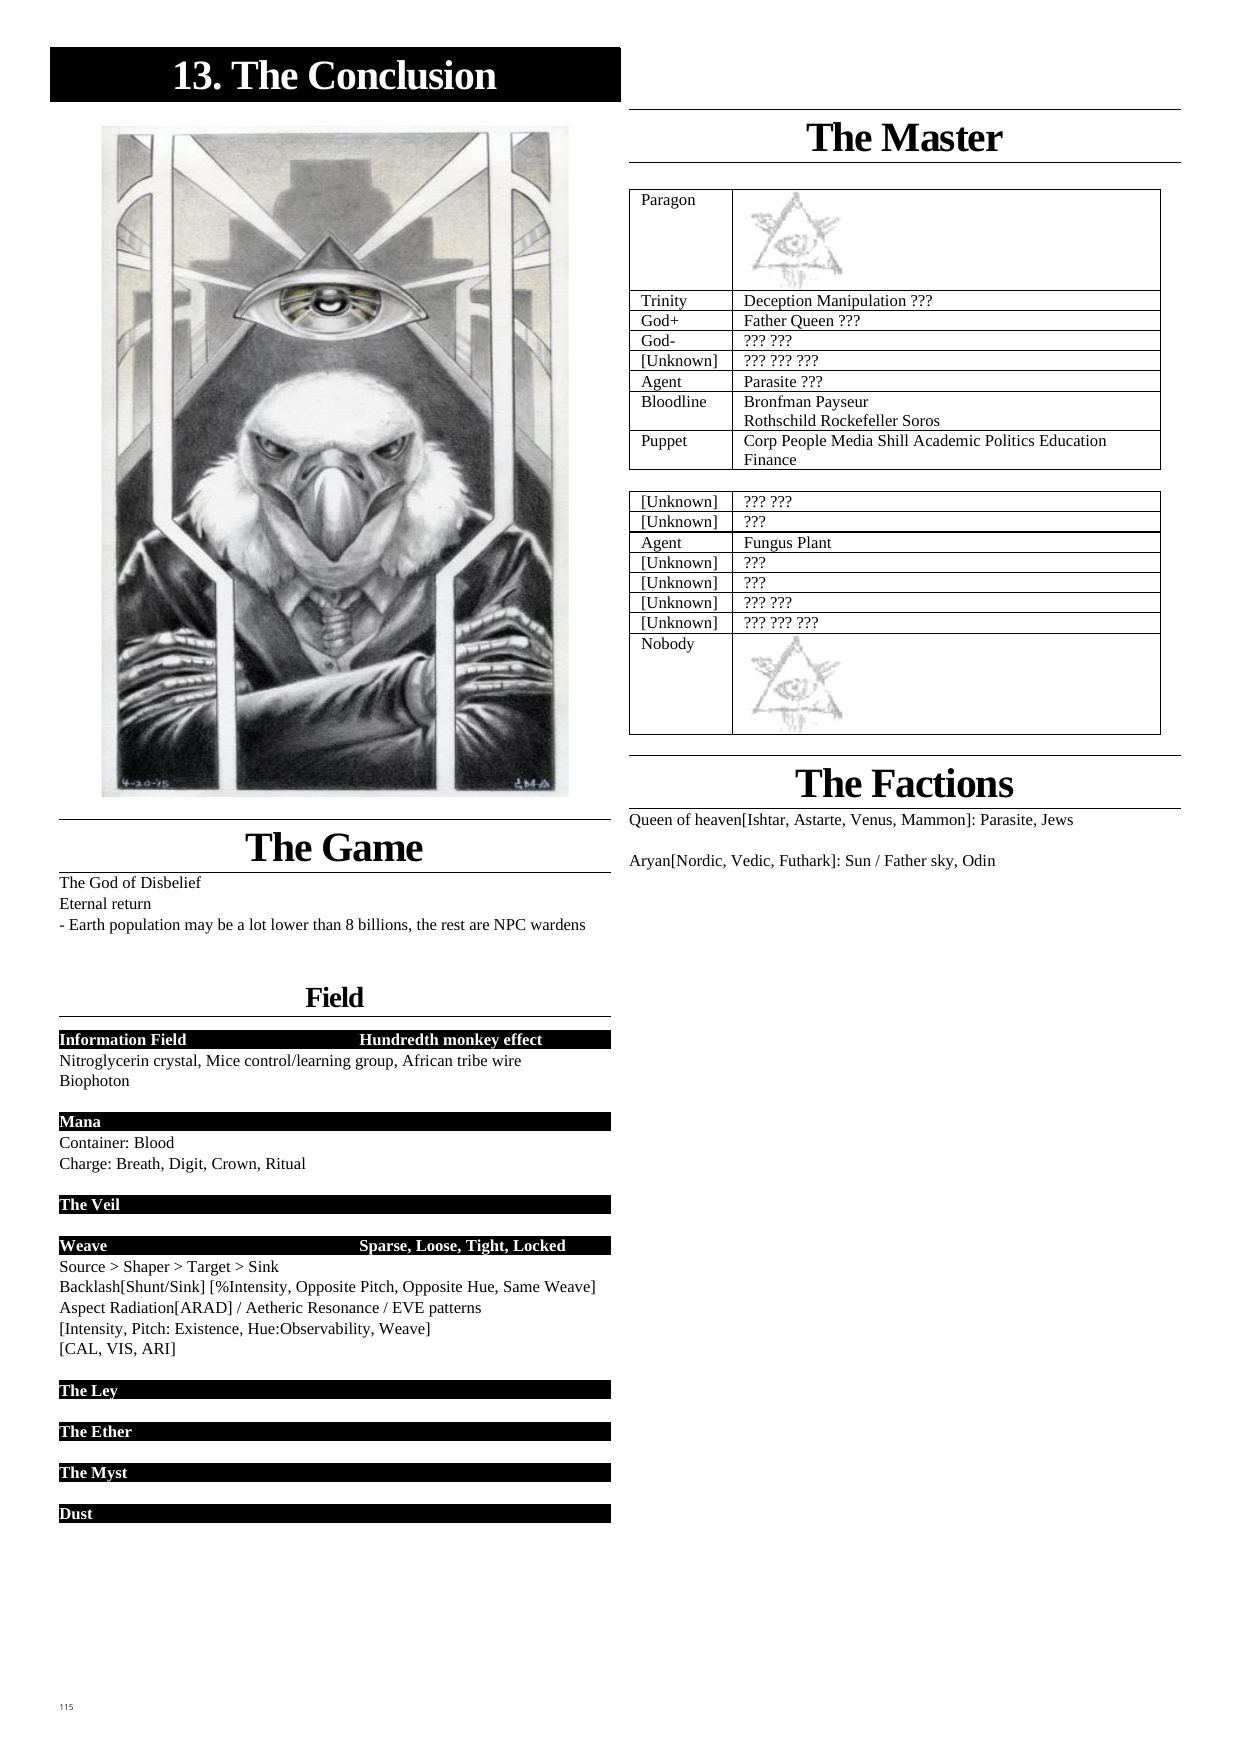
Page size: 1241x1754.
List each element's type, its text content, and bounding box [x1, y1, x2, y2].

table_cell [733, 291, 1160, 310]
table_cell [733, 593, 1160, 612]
text Queen of heaven[Ishtar, Astarte, Venus, Mammon]: Parasite, Jews [629, 809, 1181, 828]
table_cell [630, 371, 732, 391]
picture [743, 633, 844, 734]
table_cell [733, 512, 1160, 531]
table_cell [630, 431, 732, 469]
subtitle Mana [59, 1112, 611, 1131]
subtitle Information Field Hundredth monkey effect [59, 1030, 611, 1049]
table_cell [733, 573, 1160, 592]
text Aryan[Nordic, Vedic, Futhark]: Sun / Father sky, Odin [629, 851, 1181, 870]
subtitle The Ether [59, 1422, 611, 1441]
text Eternal return [59, 894, 611, 913]
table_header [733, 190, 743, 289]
subtitle The Conclusion [51, 49, 619, 101]
text Source > Shaper > Target > Sink [59, 1257, 611, 1276]
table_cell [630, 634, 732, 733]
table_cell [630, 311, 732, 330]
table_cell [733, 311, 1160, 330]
subtitle The Ley [59, 1380, 611, 1399]
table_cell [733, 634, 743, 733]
text Container: Blood [59, 1133, 611, 1152]
subtitle Field [59, 981, 611, 1016]
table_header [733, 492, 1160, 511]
text The God of Disbelief [59, 873, 611, 892]
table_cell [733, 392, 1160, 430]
text - Earth population may be a lot lower than 8 billions, the rest are NPC wardens [59, 914, 611, 933]
subtitle The Myst [59, 1463, 611, 1482]
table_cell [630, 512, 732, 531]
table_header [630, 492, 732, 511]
subtitle Weave Sparse, Loose, Tight, Locked [59, 1236, 611, 1255]
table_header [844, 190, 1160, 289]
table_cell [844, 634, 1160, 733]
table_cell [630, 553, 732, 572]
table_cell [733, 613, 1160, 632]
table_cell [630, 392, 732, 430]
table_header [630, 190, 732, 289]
subtitle The Factions [629, 756, 1181, 808]
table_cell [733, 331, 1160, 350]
picture [743, 189, 844, 290]
text Backlash[Shunt/Sink] [%Intensity, Opposite Pitch, Opposite Hue, Same Weave] [59, 1277, 611, 1296]
subtitle The Master [629, 110, 1181, 162]
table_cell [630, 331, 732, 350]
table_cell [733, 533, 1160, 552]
text Charge: Breath, Digit, Crown, Ritual [59, 1153, 611, 1173]
subtitle The Veil [59, 1195, 611, 1214]
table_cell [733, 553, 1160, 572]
text Aspect Radiation[ARAD] / Aetheric Resonance / EVE patterns [59, 1298, 611, 1317]
subtitle Dust [59, 1504, 611, 1523]
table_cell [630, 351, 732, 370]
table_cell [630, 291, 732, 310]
text Nitroglycerin crystal, Mice control/learning group, African tribe wire [59, 1050, 611, 1069]
text [Intensity, Pitch: Existence, Hue:Observability, Weave] [59, 1318, 611, 1338]
text [CAL, VIS, ARI] [59, 1339, 611, 1358]
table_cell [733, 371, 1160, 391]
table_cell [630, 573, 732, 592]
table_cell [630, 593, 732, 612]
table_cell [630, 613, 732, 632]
picture [101, 126, 569, 797]
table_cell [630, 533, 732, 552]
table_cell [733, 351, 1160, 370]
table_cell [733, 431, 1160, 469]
subtitle The Game [59, 820, 611, 872]
text Biophoton [59, 1071, 611, 1090]
